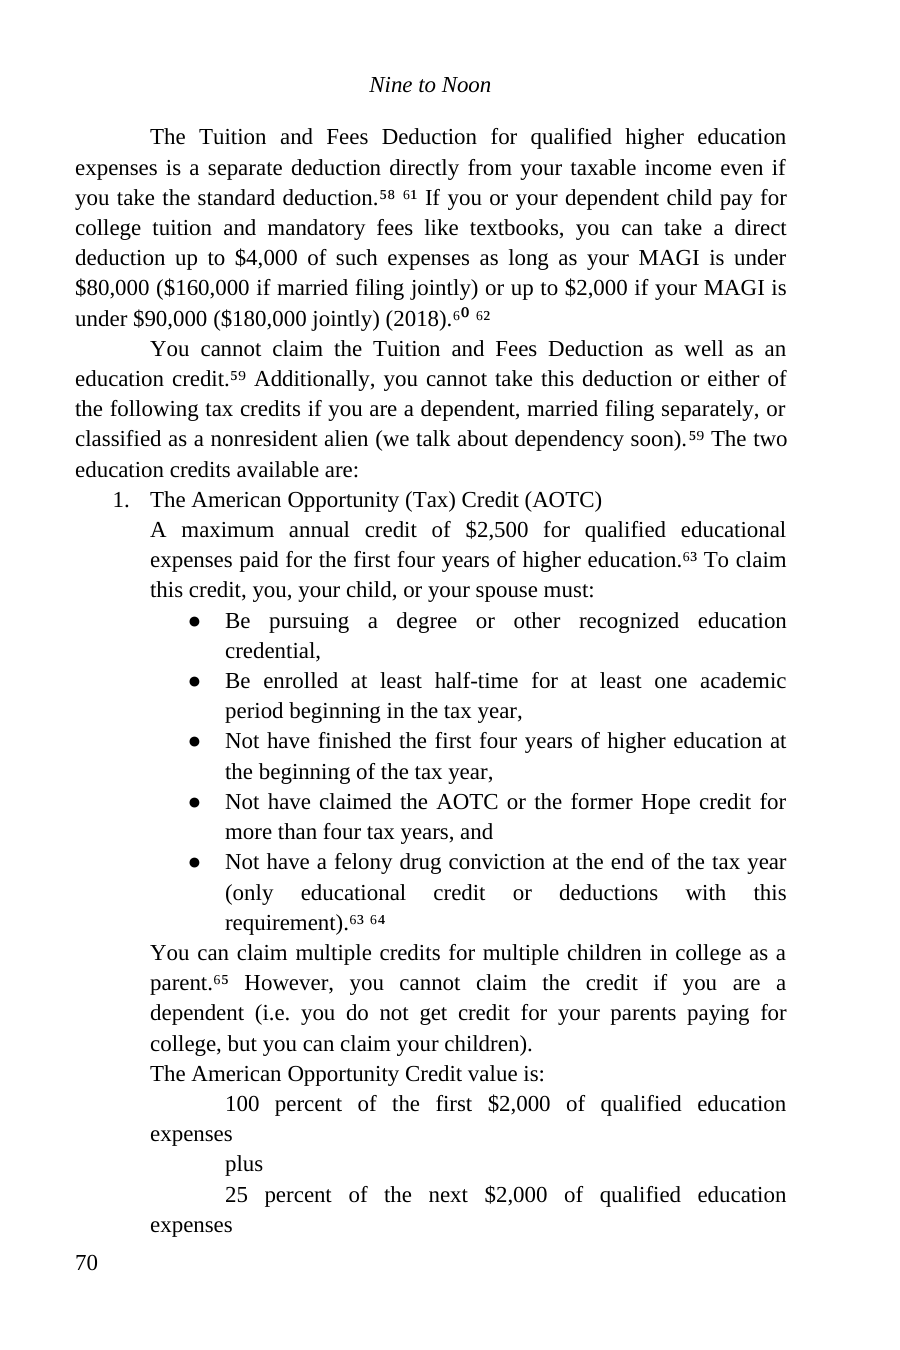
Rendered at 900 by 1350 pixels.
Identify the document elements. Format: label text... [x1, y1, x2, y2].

text The Tuition and Fees Deduction for qualified higher education expenses is a separate deduction directly from your taxable income even if you take the standard deduction.⁵⁸ ⁶¹ If you or your dependent child pay for college tuition and mandatory fees like textbooks, you can take a direct deduction up to $4,000 of such expenses as long as your MAGI is under $80,000 ($160,000 if married filing jointly) or up to $2,000 if your MAGI is under $90,000 ($180,000 jointly) (2018).⁶⁰ ⁶² [75, 123, 787, 331]
list Not have claimed the AOTC or the former Hope credit for more than four tax years, and [187, 788, 787, 844]
list Not have finished the first four years of higher education at the beginning of the tax year, [187, 728, 787, 784]
text A maximum annual credit of $2,500 for qualified educational expenses paid for the first four years of higher education.⁶³ To claim this credit, you, your child, or your spouse must: [150, 516, 787, 603]
text The American Opportunity Credit value is: [150, 1060, 787, 1086]
list Be enrolled at least half-time for at least one academic period beginning in the tax year, [187, 667, 787, 724]
text 100 percent of the first $2,000 of qualified education expenses [150, 1090, 787, 1147]
text You can claim multiple credits for multiple children in college as a parent.⁶⁵ However, you cannot claim the credit if you are a dependent (i.e. you do not get credit for your parents paying for college, but you can claim your children). [150, 939, 787, 1056]
list Be pursuing a degree or other recognized education credential, [187, 607, 787, 663]
text 25 percent of the next $2,000 of qualified education expenses [150, 1181, 787, 1237]
list Not have a felony drug conviction at the end of the tax year (only educational credit or deductions with this requirement).⁶³ ⁶⁴ [187, 848, 787, 935]
text You cannot claim the Tuition and Fees Deduction as well as an education credit.⁵⁹ Additionally, you cannot take this deduction or either of the following tax credits if you are a dependent, married filing separately, or classified as a nonresident alien (we talk about dependency soon).⁵⁹ The two education credits available are: [75, 335, 787, 482]
list The American Opportunity (Tax) Credit (AOTC) [112, 486, 787, 512]
text plus [150, 1151, 787, 1177]
